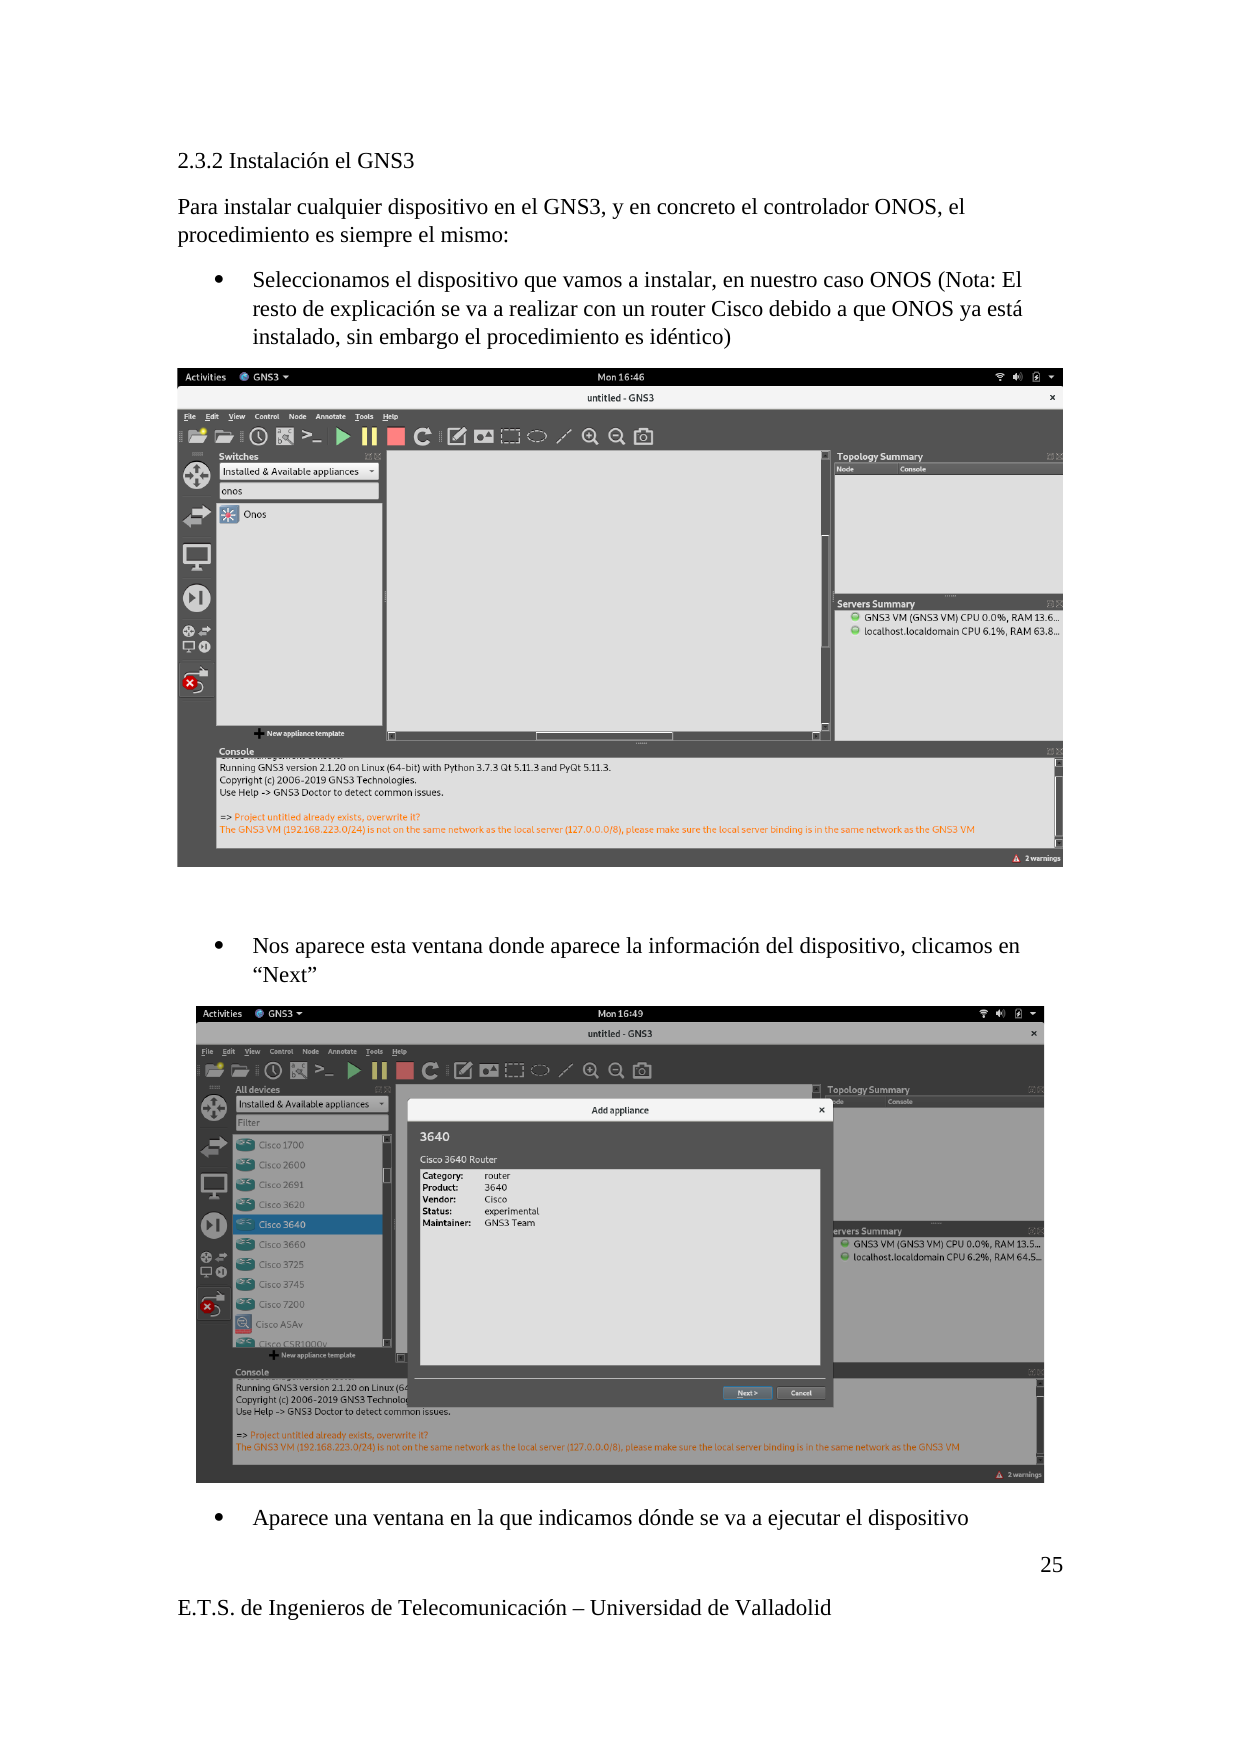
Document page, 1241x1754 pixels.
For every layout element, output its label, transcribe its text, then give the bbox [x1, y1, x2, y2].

text Para instalar cualquier dispositivo en el GNS3, y en concreto el controlador ONOS, el procedimiento es siempre el mismo: [177, 193, 1063, 247]
list Seleccionamos el dispositivo que vamos a instalar, en nuestro caso ONOS (Nota: El resto de explicación se va a realizar con un router Cisco debido a que ONOS ya está instalado, sin embargo el procedimiento es idéntico) [215, 266, 1063, 349]
text 2.3.2 Instalación el GNS3 [177, 148, 1063, 174]
list Nos aparece esta ventana donde aparece la información del dispositivo, clicamos en “Next” [215, 932, 1063, 987]
picture [196, 1006, 1045, 1483]
picture [177, 368, 1063, 867]
